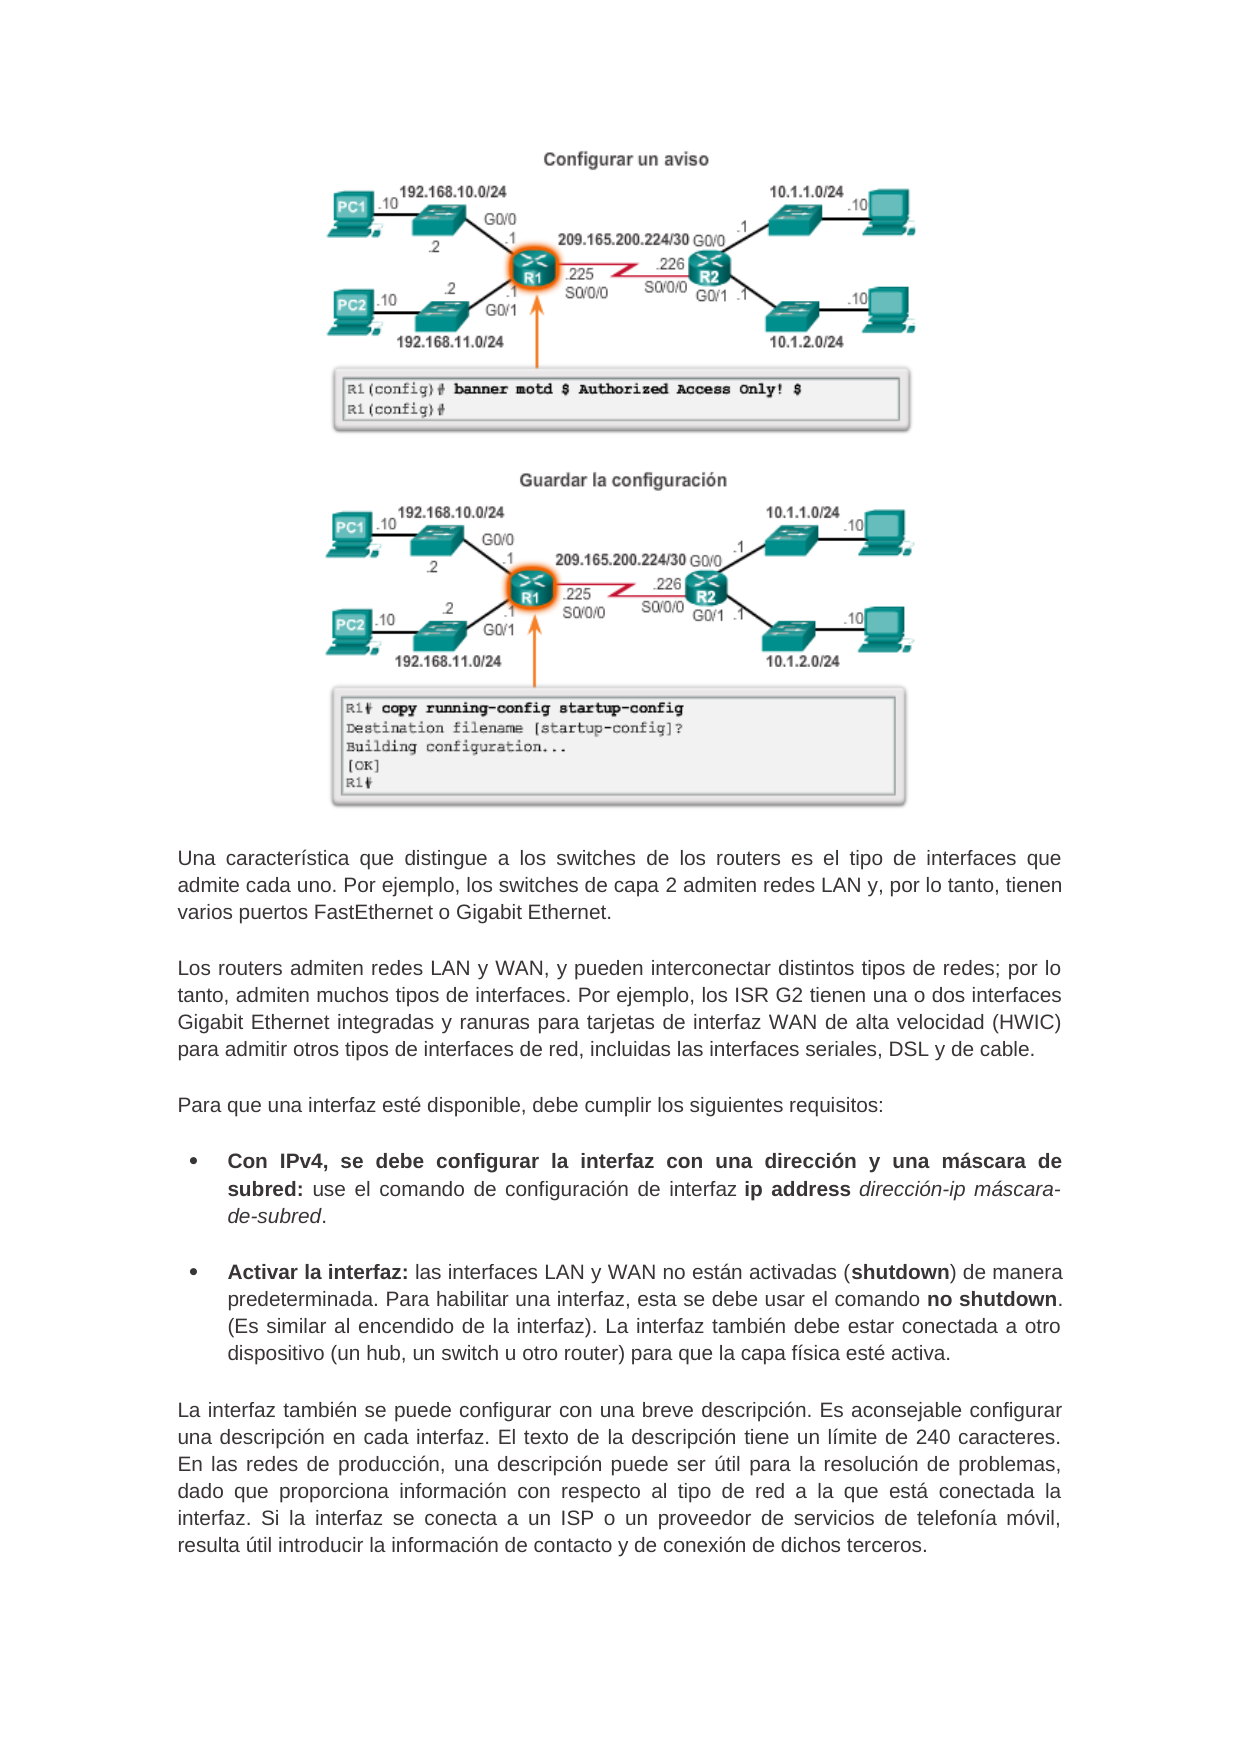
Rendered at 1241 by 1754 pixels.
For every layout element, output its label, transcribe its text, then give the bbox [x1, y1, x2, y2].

list Con IPv4, se debe configurar la interfaz con una dirección y una máscara de subred: use el comando de configuración de interfaz ip address dirección-ip máscara-de-subred. [190, 1146, 1063, 1228]
text Una característica que distingue a los switches de los routers es el tipo de interfaces que admite cada uno. Por ejemplo, los switches de capa 2 admiten redes LAN y, por lo tanto, tienen varios puertos FastEthernet o Gigabit Ethernet. [177, 842, 1063, 923]
picture [325, 147, 916, 440]
text Los routers admiten redes LAN y WAN, y pueden interconectar distintos tipos de redes; por lo tanto, admiten muchos tipos de interfaces. Por ejemplo, los ISR G2 tienen una o dos interfaces Gigabit Ethernet integradas y ranuras para tarjetas de interfaz WAN de alta velocidad (HWIC) para admitir otros tipos de interfaces de red, incluidas las interfaces seriales, DSL y de cable. [177, 953, 1063, 1061]
text Para que una interfaz esté disponible, debe cumplir los siguientes requisitos: [177, 1090, 1063, 1117]
picture [325, 468, 916, 813]
text La interfaz también se puede configurar con una breve descripción. Es aconsejable configurar una descripción en cada interfaz. El texto de la descripción tiene un límite de 240 caracteres. En las redes de producción, una descripción puede ser útil para la resolución de problemas, dado que proporciona información con respecto al tipo de red a la que está conectada la interfaz. Si la interfaz se conecta a un ISP o un proveedor de servicios de telefonía móvil, resulta útil introducir la información de contacto y de conexión de dichos terceros. [177, 1394, 1063, 1557]
list Activar la interfaz: las interfaces LAN y WAN no están activadas (shutdown) de manera predeterminada. Para habilitar una interfaz, esta se debe usar el comando no shutdown. (Es similar al encendido de la interfaz). La interfaz también debe estar conectada a otro dispositivo (un hub, un switch u otro router) para que la capa física esté activa. [190, 1257, 1063, 1365]
